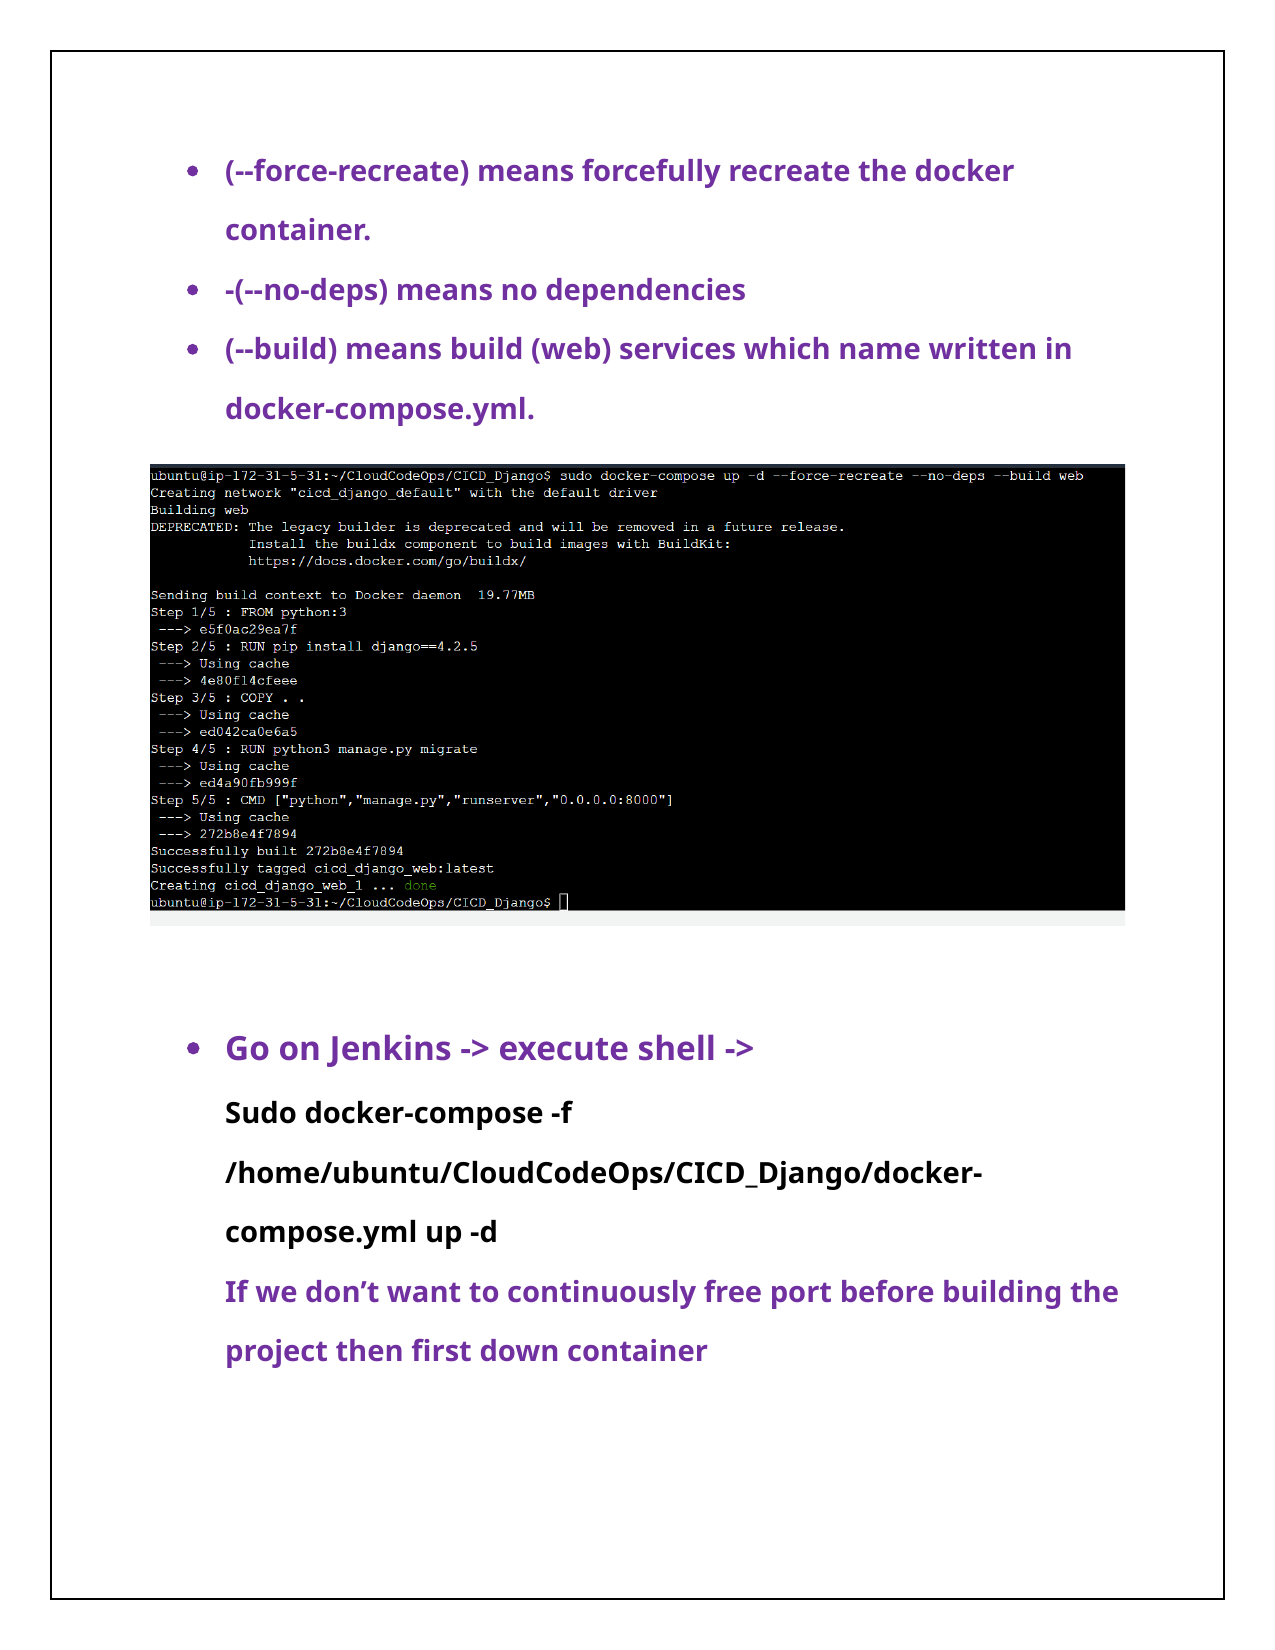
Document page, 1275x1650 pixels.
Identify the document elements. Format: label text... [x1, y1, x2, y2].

list If we don’t want to continuously free port before building the project then first down container [225, 1271, 1125, 1370]
list (--build) means build (web) services which name written in docker-compose.yml. [187, 328, 1125, 428]
list Go on Jenkins -> execute shell -> [187, 1024, 1125, 1070]
list Sudo docker-compose -f /home/ubuntu/CloudCodeOps/CICD_Django/docker-compose.yml up -d [225, 1092, 1125, 1251]
list (--force-recreate) means forcefully recreate the docker container. [187, 150, 1125, 249]
picture [150, 464, 1125, 926]
list -(--no-deps) means no dependencies [187, 269, 1125, 309]
